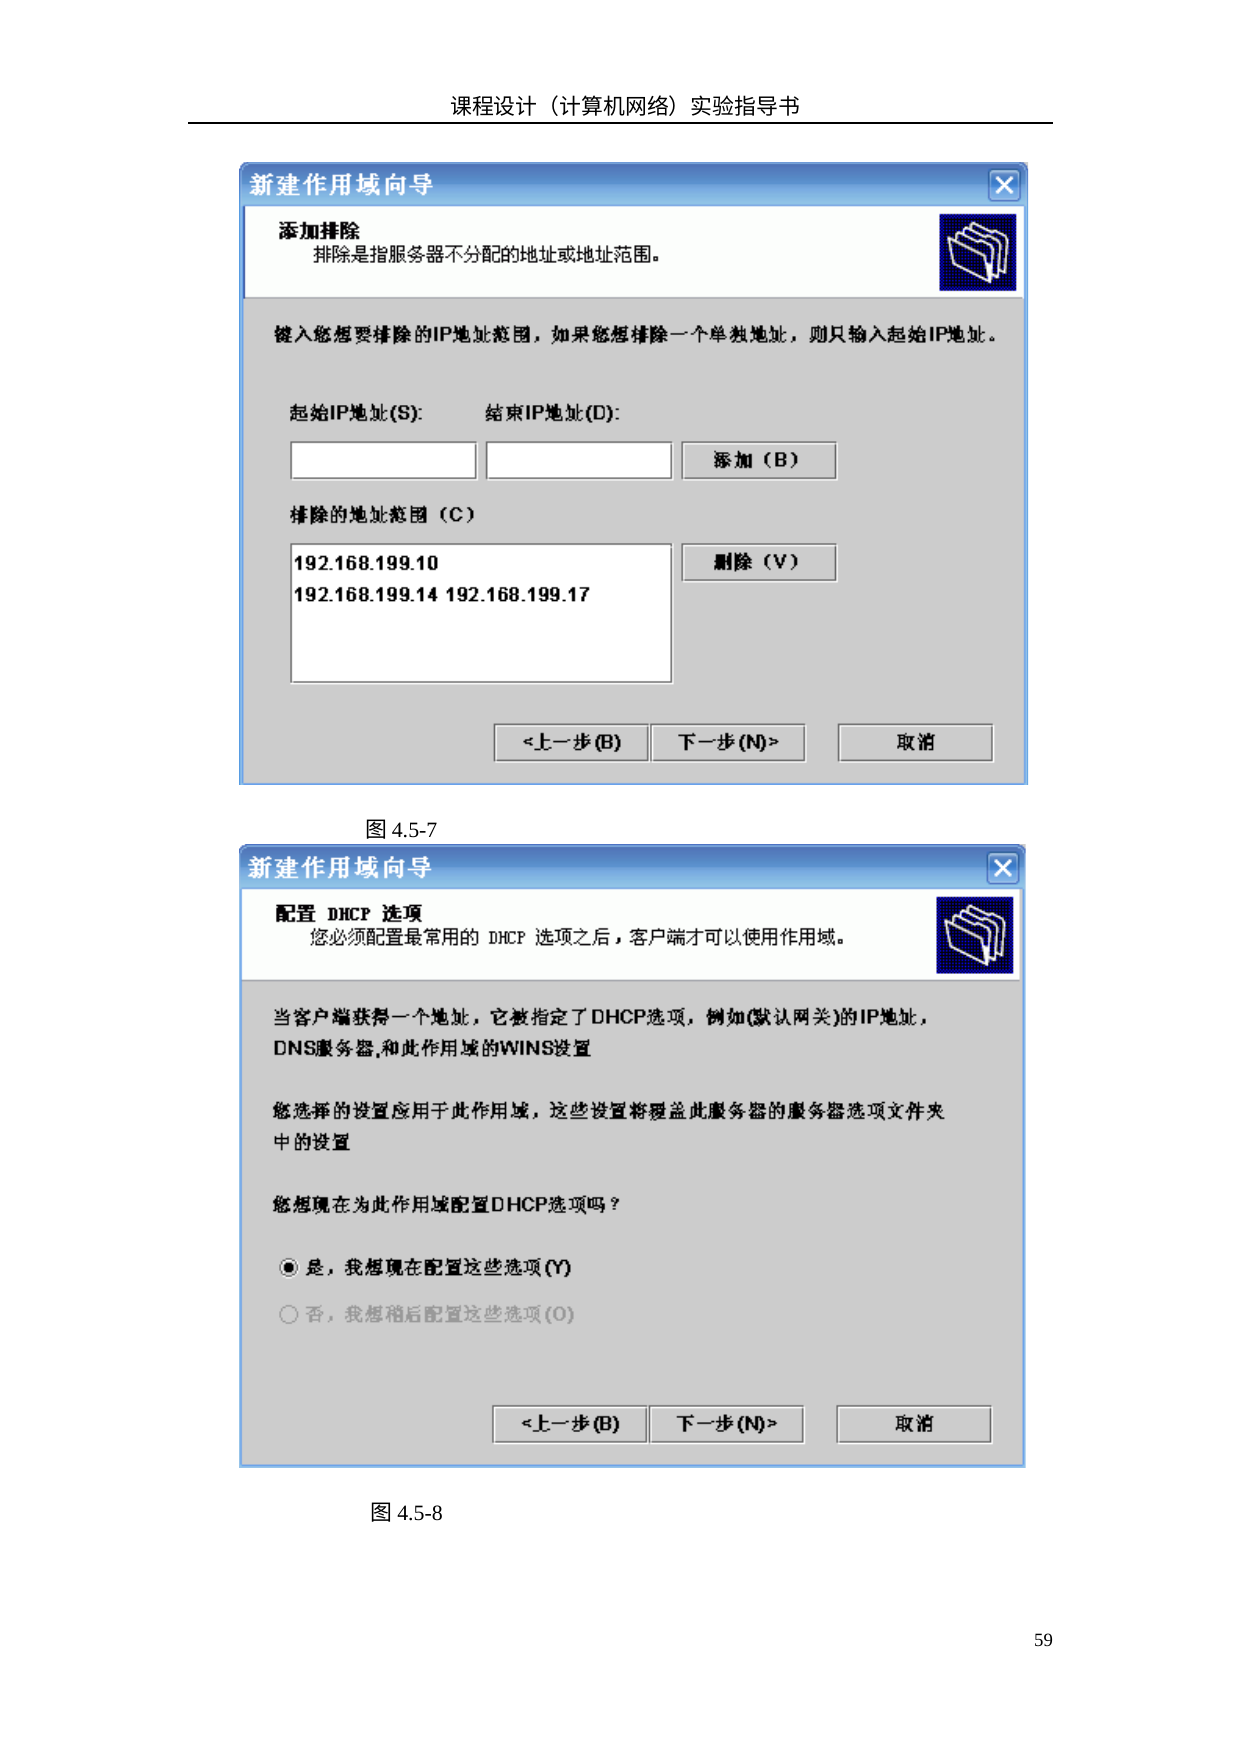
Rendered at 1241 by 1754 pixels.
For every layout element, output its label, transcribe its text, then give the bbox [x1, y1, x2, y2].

picture [239, 162, 1029, 785]
text 图 4.5-7 [239, 812, 1053, 844]
text 图 4.5-8 [239, 1494, 1053, 1527]
picture [239, 844, 1026, 1468]
